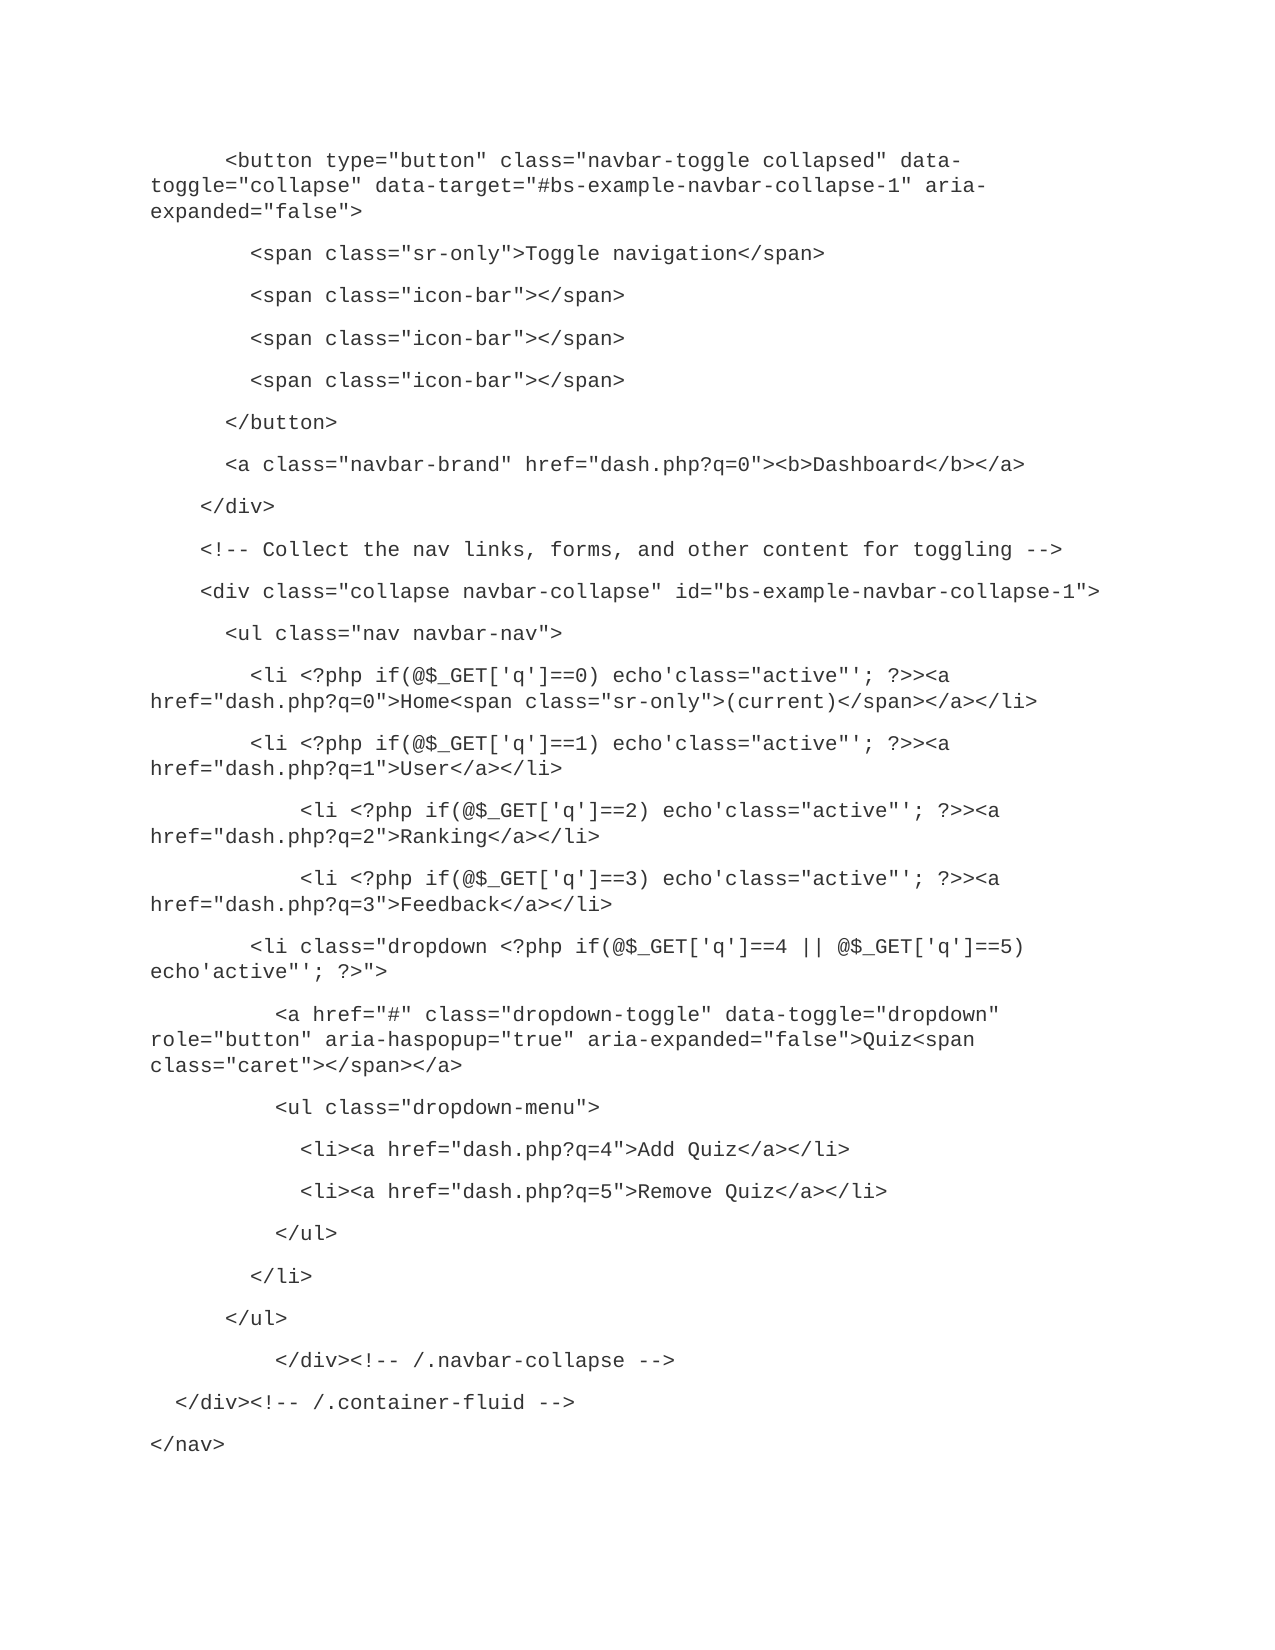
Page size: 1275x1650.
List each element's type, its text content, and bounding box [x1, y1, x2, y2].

text <button type="button" class="navbar-toggle collapsed" data-toggle="collapse" data-target="#bs-example-navbar-collapse-1" aria-expanded="false"> [150, 150, 1125, 225]
text <li><a href="dash.php?q=5">Remove Quiz</a></li> [150, 1181, 1125, 1205]
text <li <?php if(@$_GET['q']==3) echo'class="active"'; ?>><a href="dash.php?q=3">Feedback</a></li> [150, 868, 1125, 917]
text <ul class="nav navbar-nav"> [150, 623, 1125, 647]
text <span class="icon-bar"></span> [150, 370, 1125, 393]
text <li <?php if(@$_GET['q']==2) echo'class="active"'; ?>><a href="dash.php?q=2">Ranking</a></li> [150, 801, 1125, 850]
text <span class="sr-only">Toggle navigation</span> [150, 243, 1125, 267]
text </div> [150, 496, 1125, 520]
text </li> [150, 1266, 1125, 1289]
text </ul> [150, 1223, 1125, 1247]
text <li <?php if(@$_GET['q']==1) echo'class="active"'; ?>><a href="dash.php?q=1">User</a></li> [150, 733, 1125, 782]
text <a class="navbar-brand" href="dash.php?q=0"><b>Dashboard</b></a> [150, 454, 1125, 478]
text <!-- Collect the nav links, forms, and other content for toggling --> [150, 538, 1125, 562]
text </div><!-- /.container-fluid --> [150, 1392, 1125, 1416]
text <span class="icon-bar"></span> [150, 285, 1125, 309]
text <div class="collapse navbar-collapse" id="bs-example-navbar-collapse-1"> [150, 581, 1125, 604]
text </ul> [150, 1308, 1125, 1331]
text <li class="dropdown <?php if(@$_GET['q']==4 || @$_GET['q']==5) echo'active"'; ?>"> [150, 936, 1125, 985]
text <span class="icon-bar"></span> [150, 328, 1125, 351]
text <ul class="dropdown-menu"> [150, 1097, 1125, 1121]
text </button> [150, 412, 1125, 436]
text </div><!-- /.navbar-collapse --> [150, 1350, 1125, 1374]
text <a href="#" class="dropdown-toggle" data-toggle="dropdown" role="button" aria-haspopup="true" aria-expanded="false">Quiz<span class="caret"></span></a> [150, 1004, 1125, 1078]
text <li <?php if(@$_GET['q']==0) echo'class="active"'; ?>><a href="dash.php?q=0">Home<span class="sr-only">(current)</span></a></li> [150, 665, 1125, 714]
text <li><a href="dash.php?q=4">Add Quiz</a></li> [150, 1139, 1125, 1163]
text </nav> [150, 1434, 1125, 1458]
